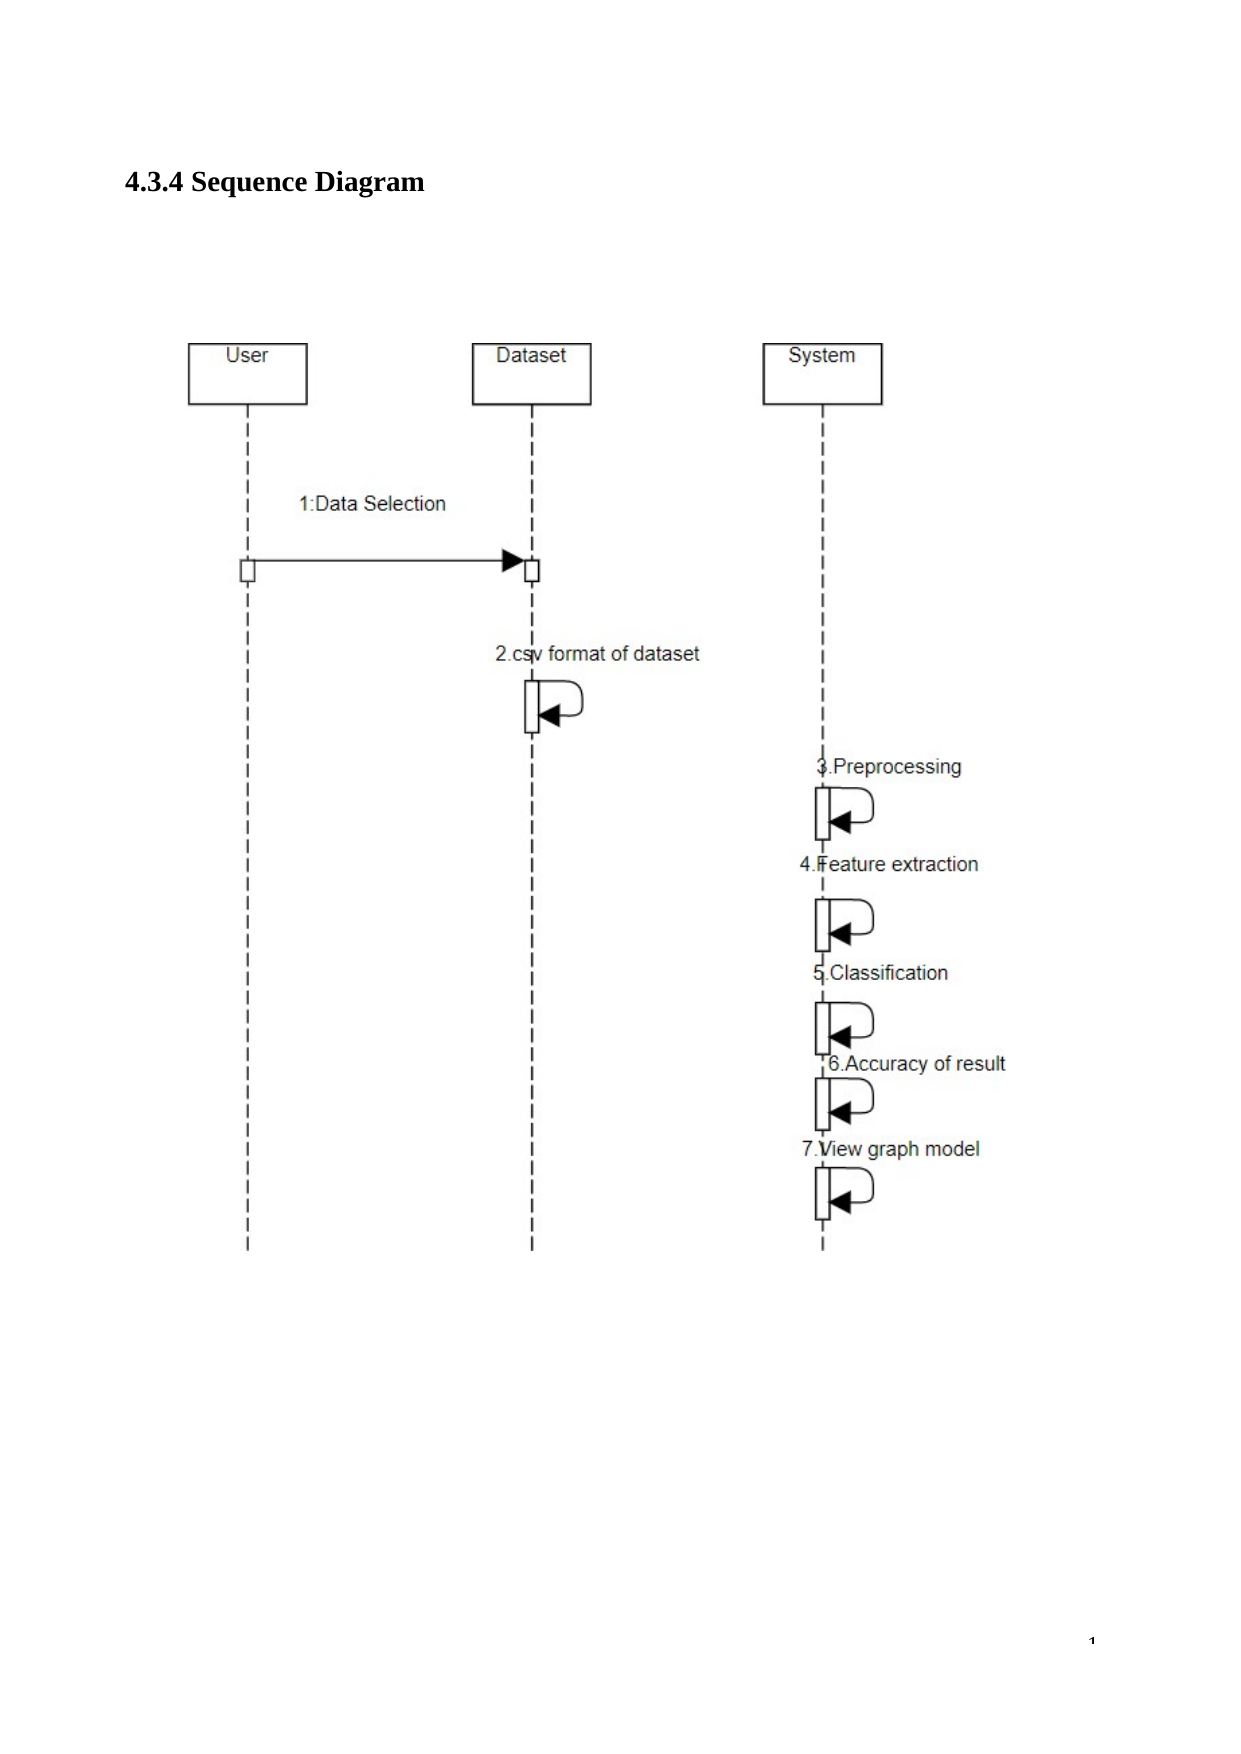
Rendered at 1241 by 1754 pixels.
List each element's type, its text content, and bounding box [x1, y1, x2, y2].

list Sequence Diagram [125, 164, 1219, 198]
picture [187, 343, 1006, 1251]
